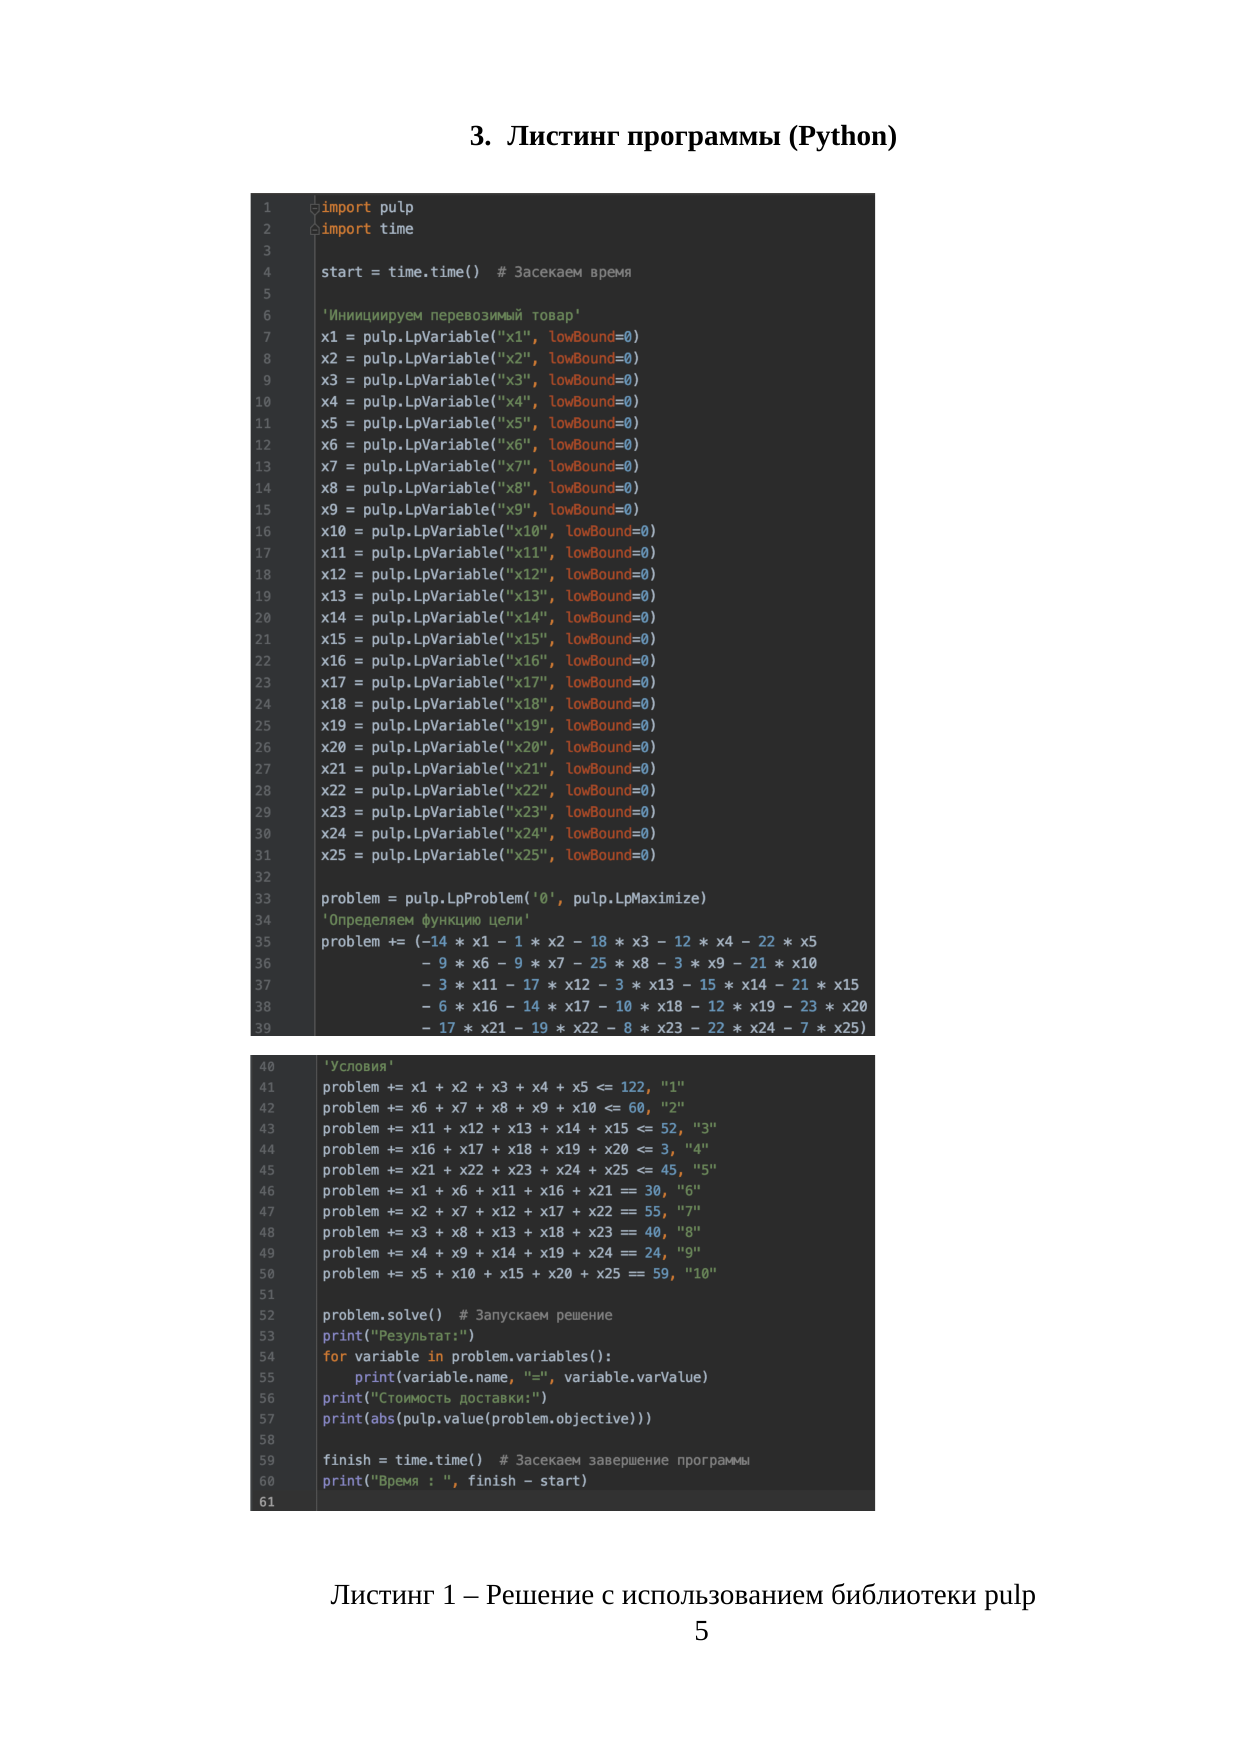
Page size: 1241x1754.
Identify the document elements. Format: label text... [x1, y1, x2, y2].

picture [250, 1055, 875, 1510]
picture [250, 193, 875, 1035]
list Листинг программы (Python) [215, 118, 1152, 152]
text Листинг 1 – Решение с использованием библиотеки pulp [215, 1577, 1152, 1611]
